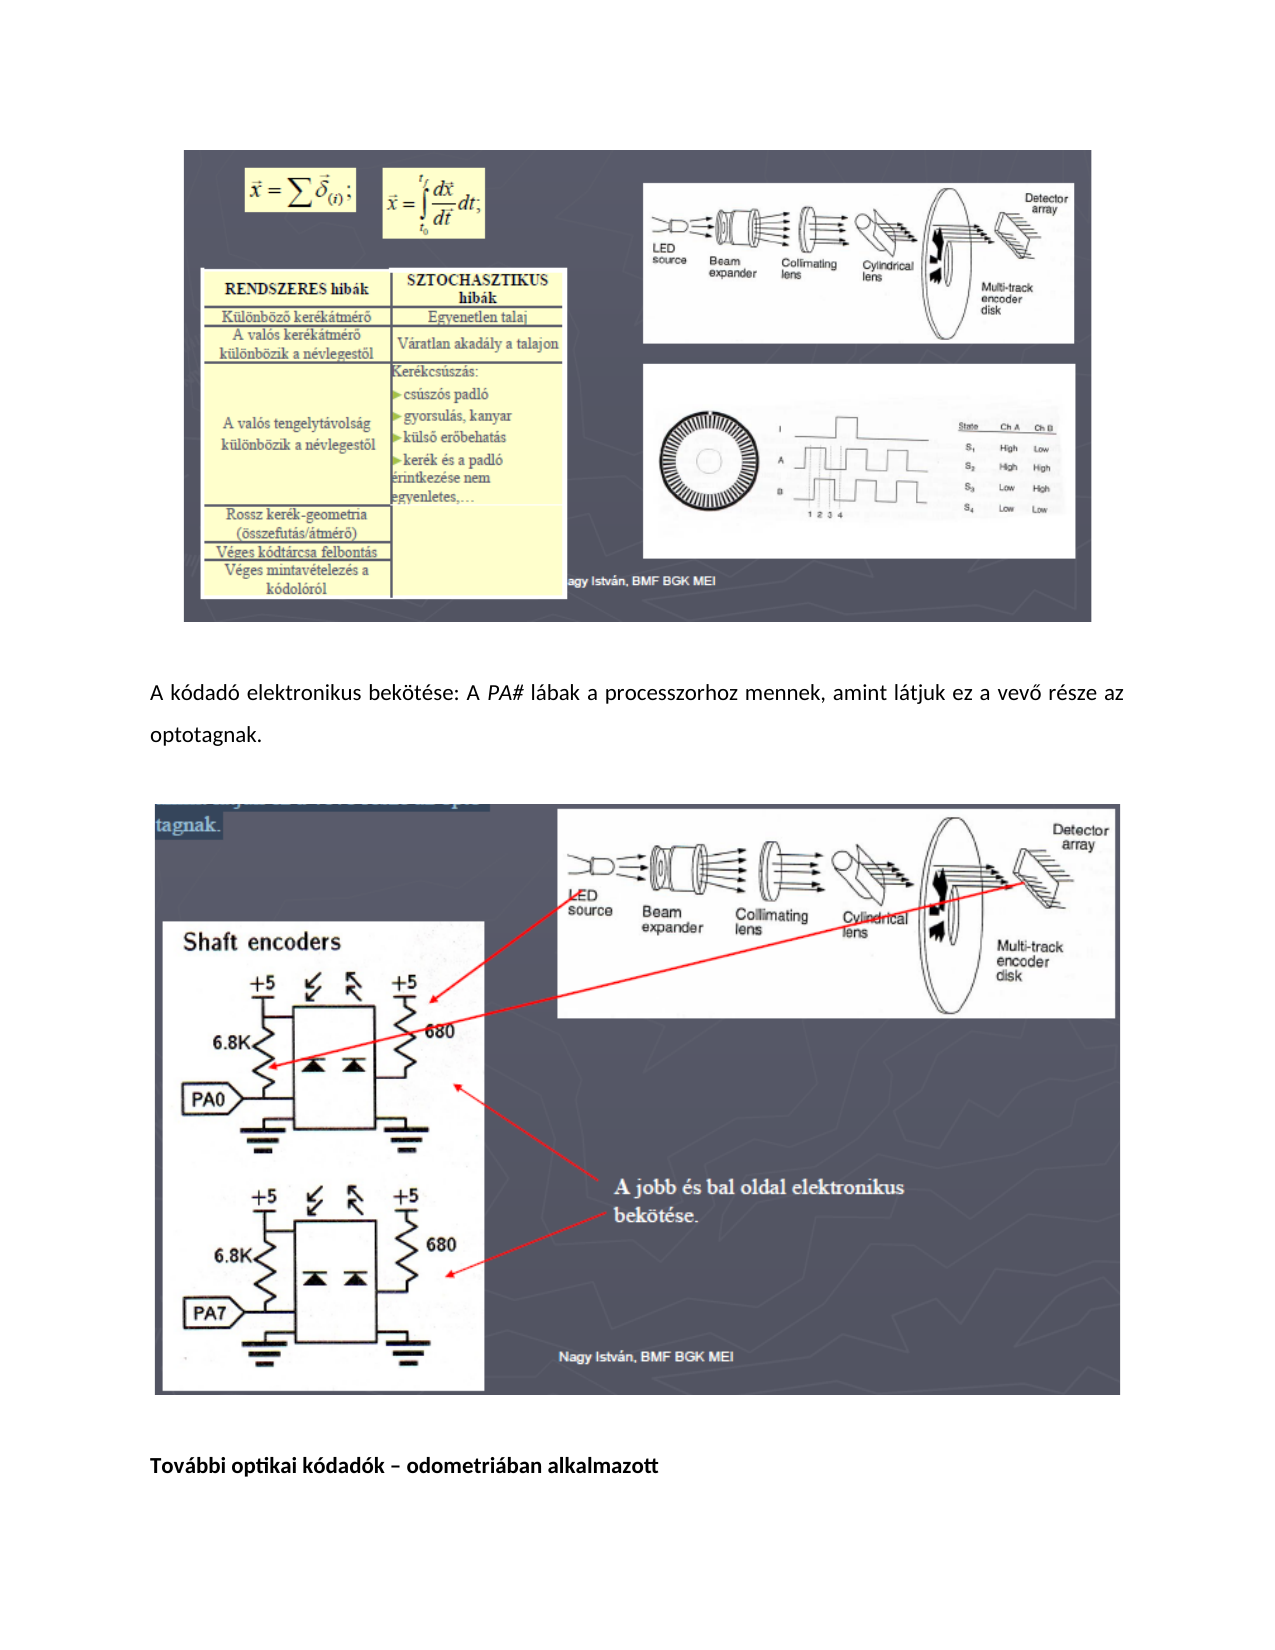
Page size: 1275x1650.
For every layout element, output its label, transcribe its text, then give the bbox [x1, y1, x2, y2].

picture [154, 804, 1121, 1395]
text A kódadó elektronikus bekötése: A PA# lábak a processzorhoz mennek, amint látjuk ez a vevő része az optotagnak. [150, 678, 1125, 748]
picture [183, 150, 1092, 622]
text További optikai kódadók – odometriában alkalmazott [150, 1451, 1125, 1479]
